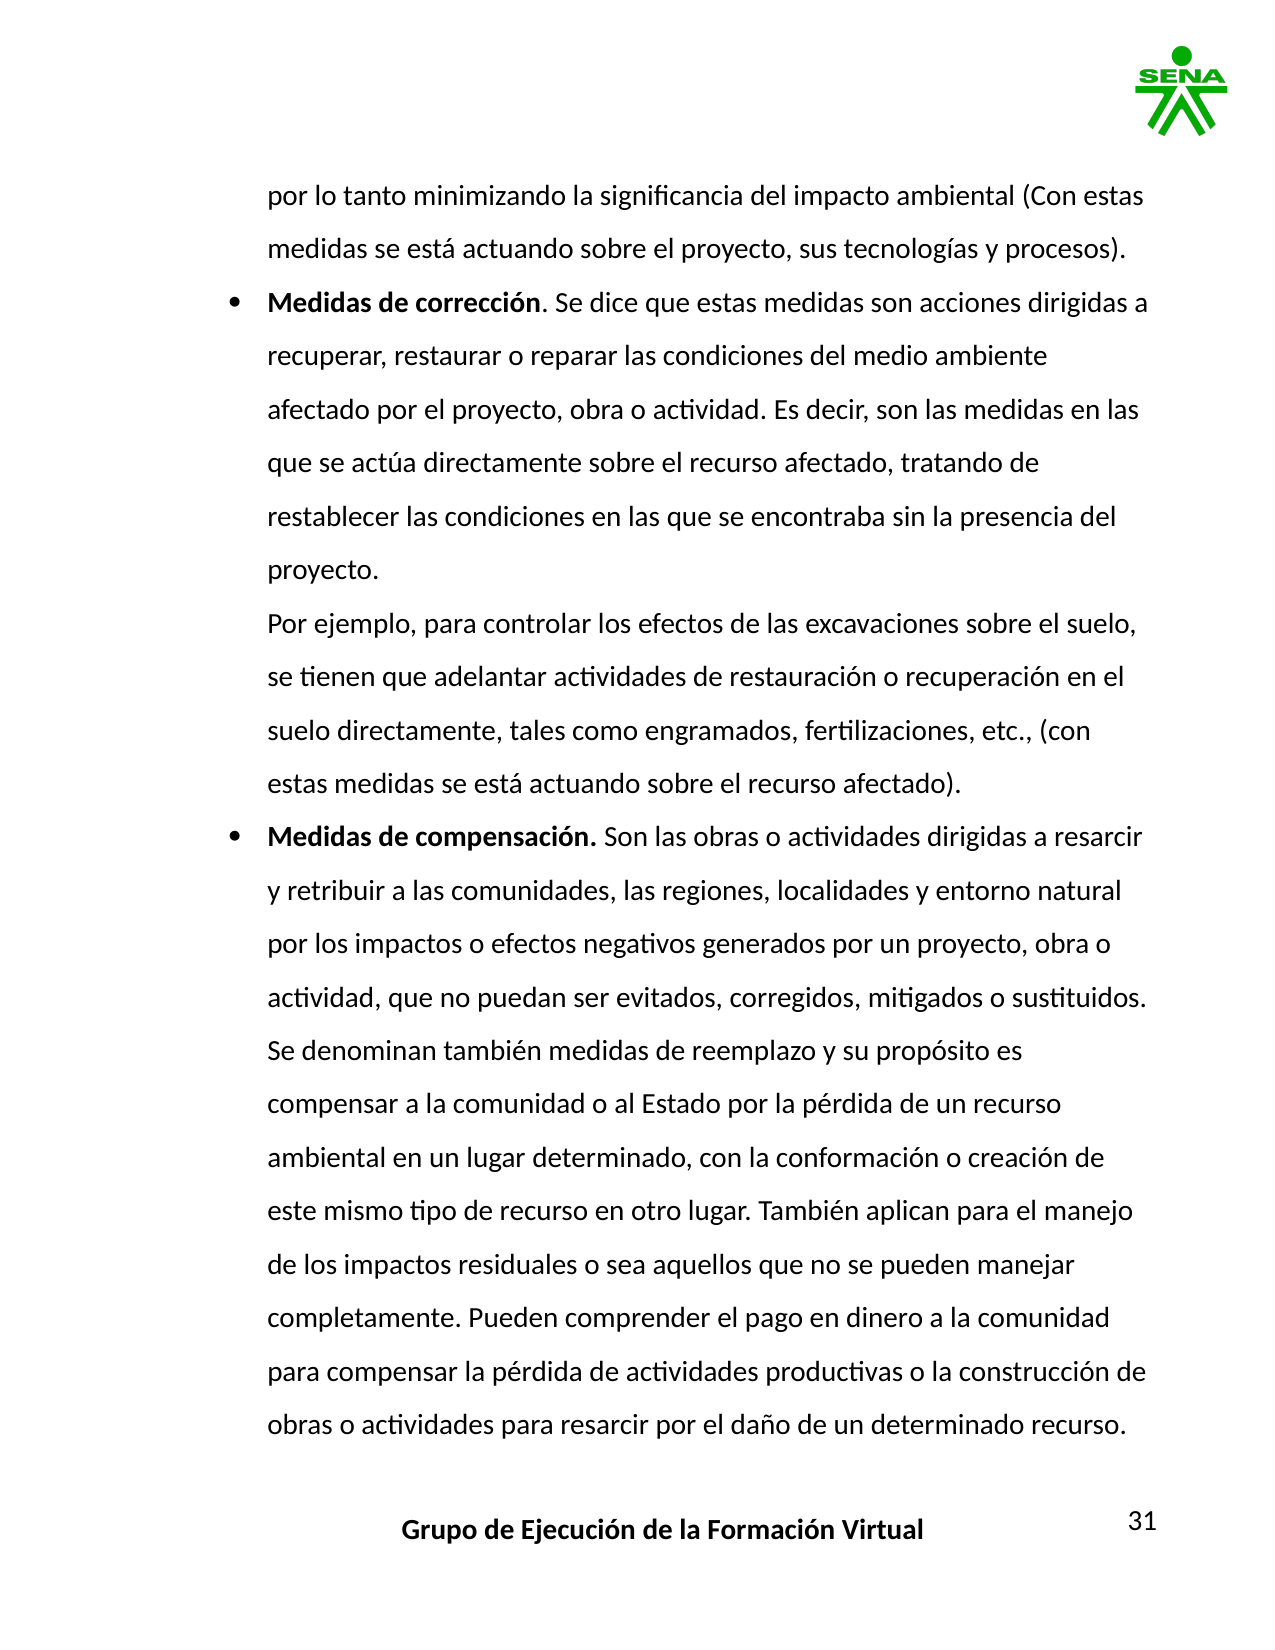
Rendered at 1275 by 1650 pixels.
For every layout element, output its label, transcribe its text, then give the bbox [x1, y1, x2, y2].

list Medidas de corrección. Se dice que estas medidas son acciones dirigidas a recuperar, restaurar o reparar las condiciones del medio ambiente afectado por el proyecto, obra o actividad. Es decir, son las medidas en las que se actúa directamente sobre el recurso afectado, tratando de restablecer las condiciones en las que se encontraba sin la presencia del proyecto. [229, 284, 1157, 587]
list Medidas de compensación. Son las obras o actividades dirigidas a resarcir y retribuir a las comunidades, las regiones, localidades y entorno natural por los impactos o efectos negativos generados por un proyecto, obra o actividad, que no puedan ser evitados, corregidos, mitigados o sustituidos. Se denominan también medidas de reemplazo y su propósito es compensar a la comunidad o al Estado por la pérdida de un recurso ambiental en un lugar determinado, con la conformación o creación de este mismo tipo de recurso en otro lugar. También aplican para el manejo de los impactos residuales o sea aquellos que no se pueden manejar completamente. Pueden comprender el pago en dinero a la comunidad para compensar la pérdida de actividades productivas o la construcción de obras o actividades para resarcir por el daño de un determinado recurso. [229, 818, 1157, 1442]
picture [1135, 46, 1228, 136]
list Por ejemplo, para controlar los efectos de las excavaciones sobre el suelo, se tienen que adelantar actividades de restauración o recuperación en el suelo directamente, tales como engramados, fertilizaciones, etc., (con estas medidas se está actuando sobre el recurso afectado). [267, 605, 1157, 801]
